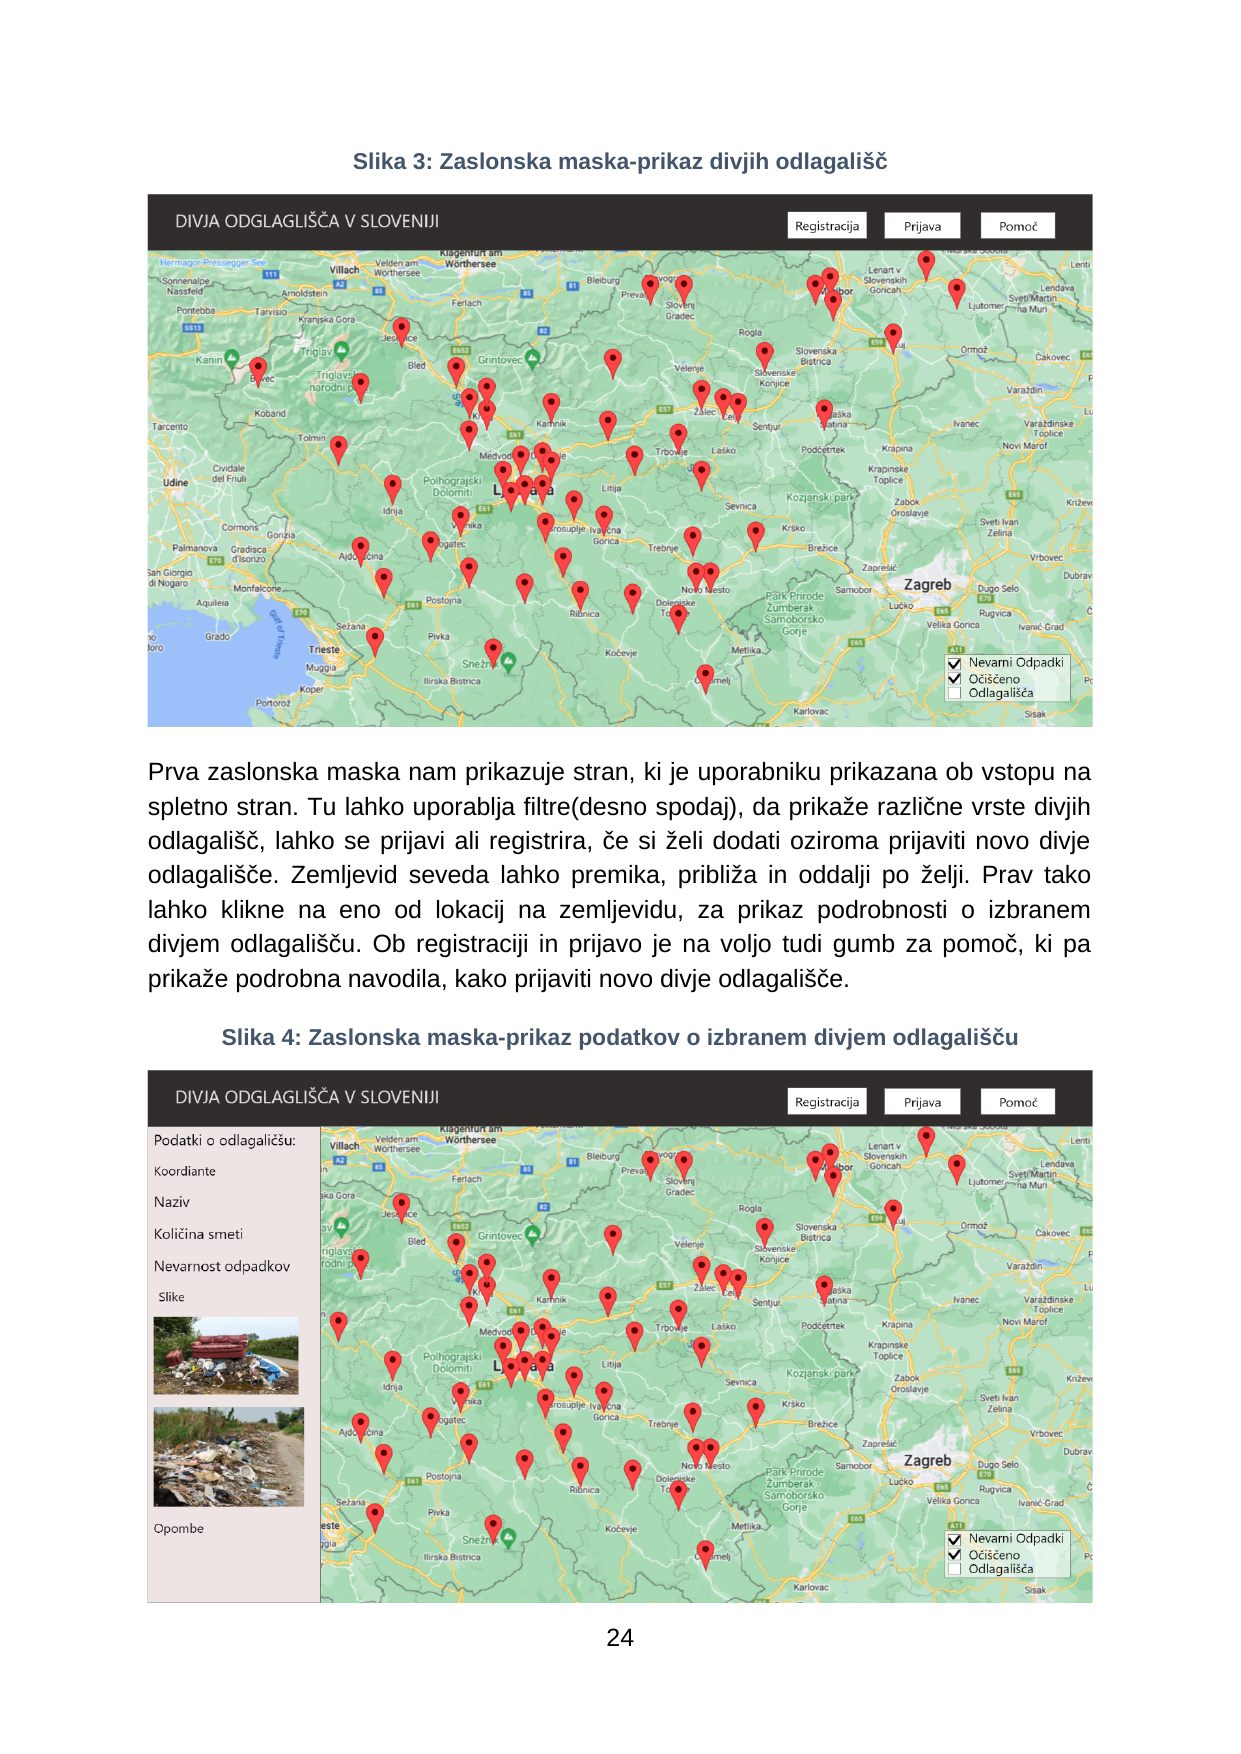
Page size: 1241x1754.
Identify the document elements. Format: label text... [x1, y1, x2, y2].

text Slika 3: Zaslonska maska-prikaz divjih odlagališč [148, 148, 1093, 174]
text Prva zaslonska maska nam prikazuje stran, ki je uporabniku prikazana ob vstopu na spletno stran. Tu lahko uporablja filtre(desno spodaj), da prikaže različne vrste divjih odlagališč, lahko se prijavi ali registrira, če si želi dodati oziroma prijaviti novo divje odlagališče. Zemljevid seveda lahko premika, približa in oddalji po želji. Prav tako lahko klikne na eno od lokacij na zemljevidu, za prikaz podrobnosti o izbranem divjem odlagališču. Ob registraciji in prijavo je na voljo tudi gumb za pomoč, ki pa prikaže podrobna navodila, kako prijaviti novo divje odlagališče. [148, 757, 1093, 993]
text Slika 4: Zaslonska maska-prikaz podatkov o izbranem divjem odlagališču [148, 1023, 1093, 1050]
picture [147, 1070, 1093, 1603]
picture [147, 194, 1093, 727]
